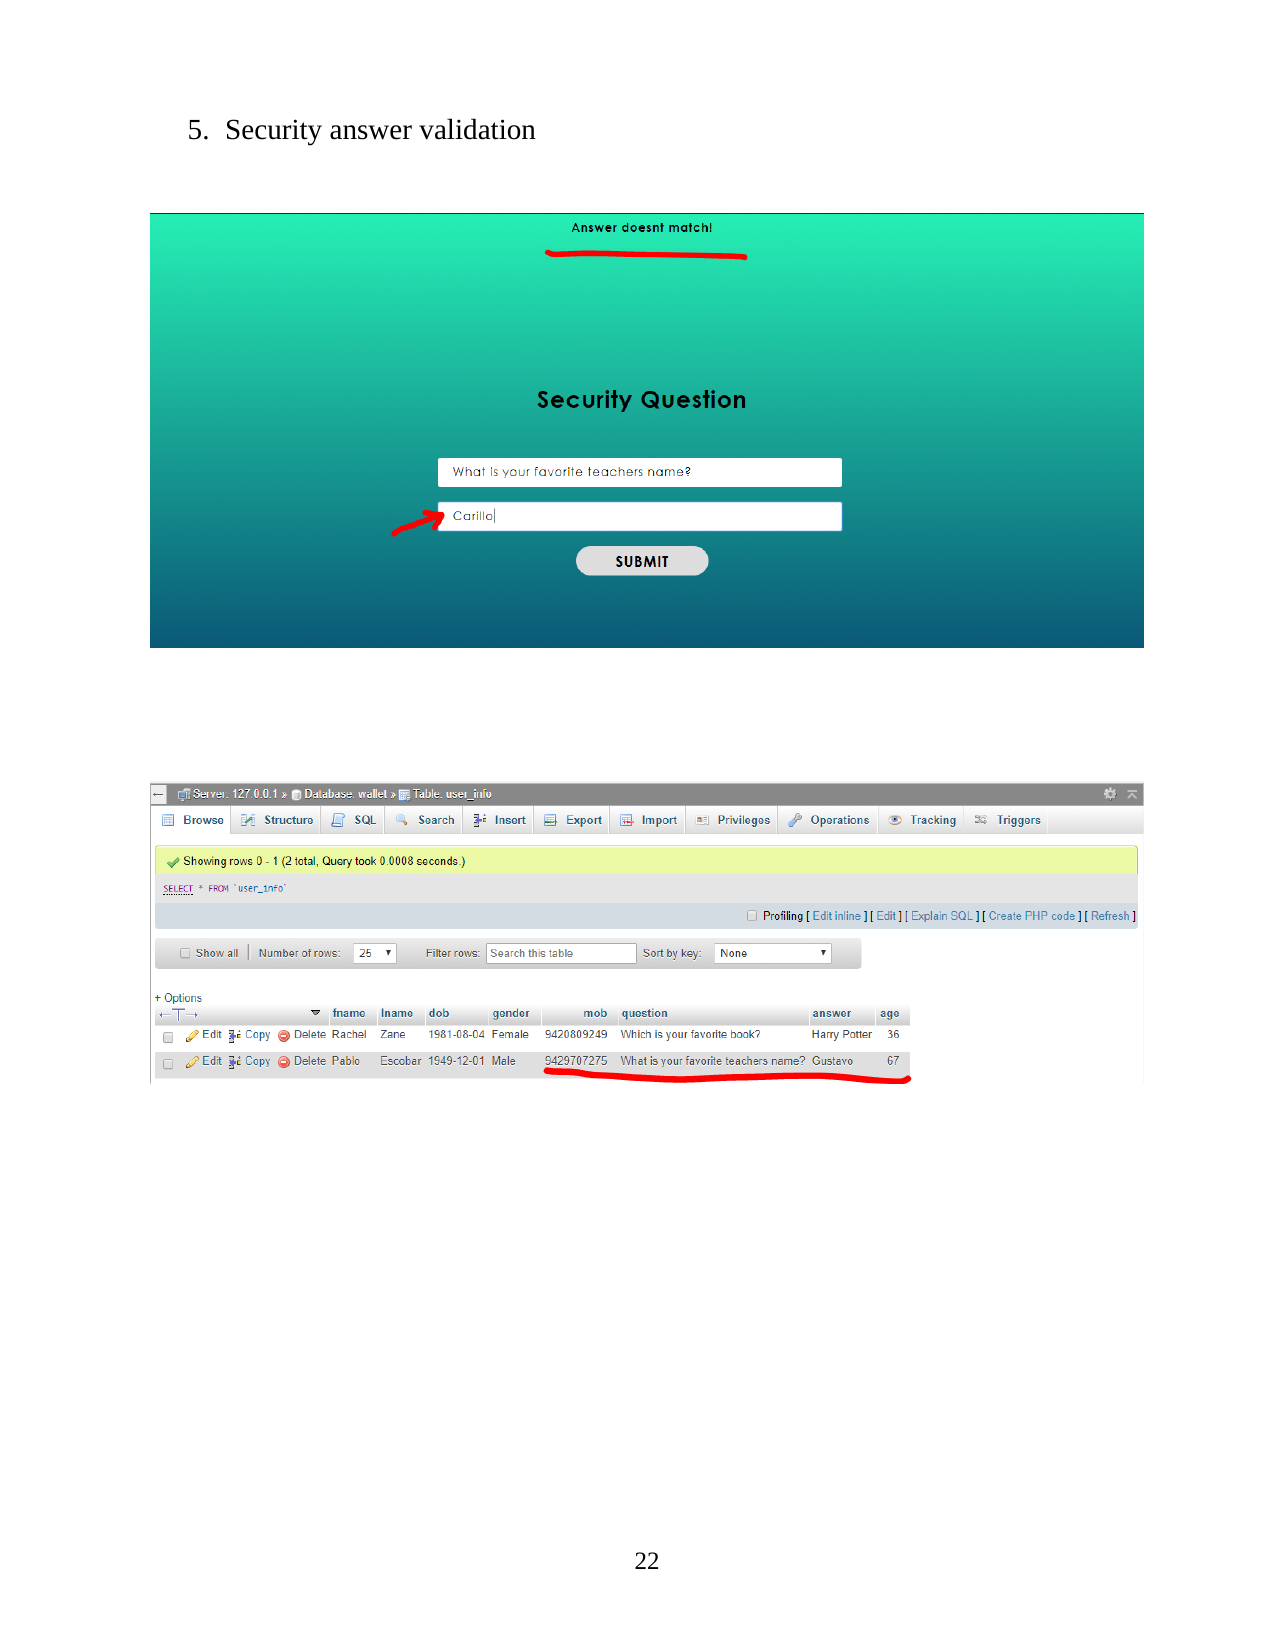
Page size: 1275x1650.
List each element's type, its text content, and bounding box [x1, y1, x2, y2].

picture [150, 213, 1144, 648]
picture [150, 781, 1144, 1084]
list Security answer validation [187, 112, 1144, 146]
